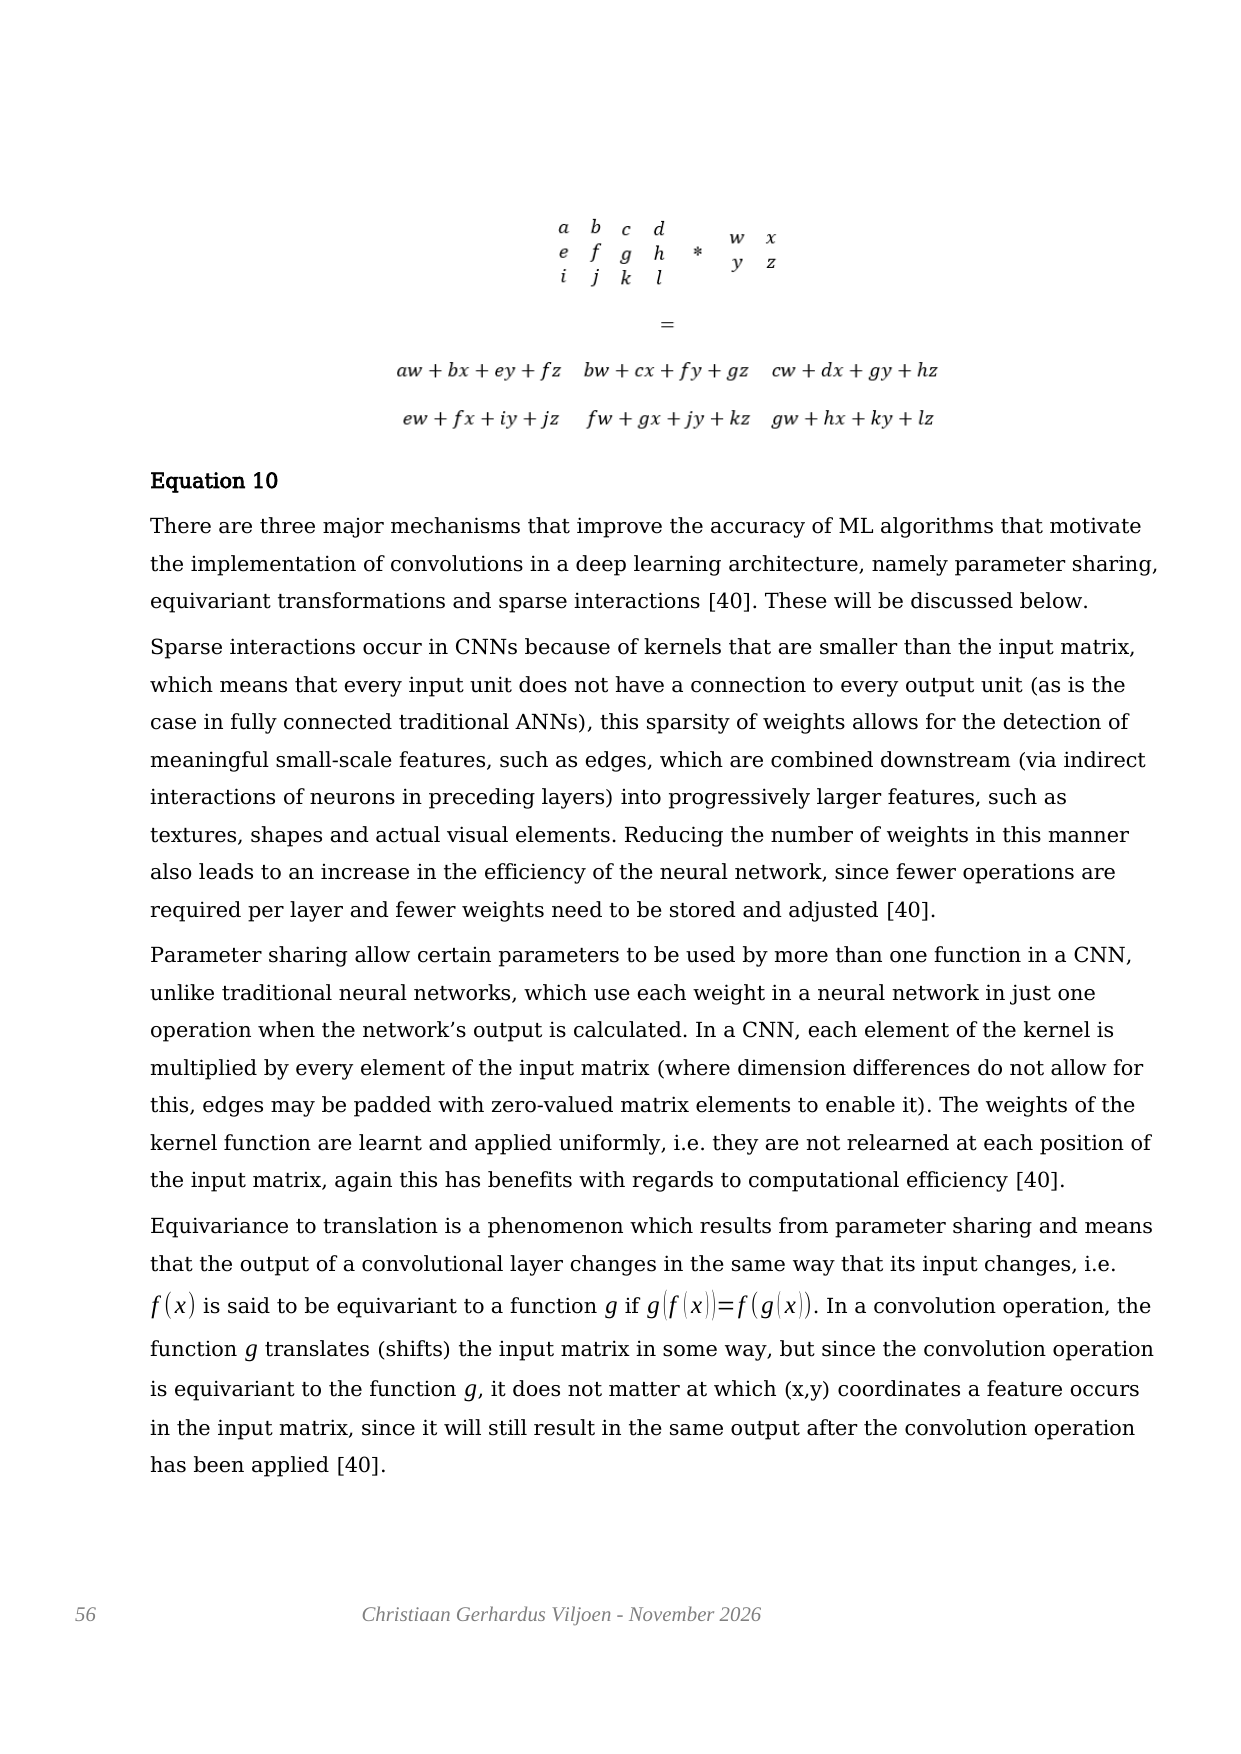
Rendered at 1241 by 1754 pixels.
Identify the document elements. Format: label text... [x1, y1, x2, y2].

text Equation 10 [150, 467, 1165, 492]
text There are three major mechanisms that improve the accuracy of ML algorithms that motivate the implementation of convolutions in a deep learning architecture, namely parameter sharing, equivariant transformations and sparse interactions . These will be discussed below. [150, 513, 1165, 613]
text Equivariance to translation is a phenomenon which results from parameter sharing and means that the output of a convolutional layer changes in the same way that its input changes, i.e. is said to be equivariant to a function if . In a convolution operation, the function translates (shifts) the input matrix in some way, but since the convolution operation is equivariant to the function , it does not matter at which (x,y) coordinates a feature occurs in the input matrix, since it will still result in the same output after the convolution operation has been applied . [150, 1213, 1165, 1477]
picture [329, 180, 986, 447]
text Sparse interactions occur in CNNs because of kernels that are smaller than the input matrix, which means that every input unit does not have a connection to every output unit (as is the case in fully connected traditional ANNs), this sparsity of weights allows for the detection of meaningful small-scale features, such as edges, which are combined downstream (via indirect interactions of neurons in preceding layers) into progressively larger features, such as textures, shapes and actual visual elements. Reducing the number of weights in this manner also leads to an increase in the efficiency of the neural network, since fewer operations are required per layer and fewer weights need to be stored and adjusted . [150, 634, 1165, 921]
text Parameter sharing allow certain parameters to be used by more than one function in a CNN, unlike traditional neural networks, which use each weight in a neural network in just one operation when the network’s output is calculated. In a CNN, each element of the kernel is multiplied by every element of the input matrix (where dimension differences do not allow for this, edges may be padded with zero-valued matrix elements to enable it). The weights of the kernel function are learnt and applied uniformly, i.e. they are not relearned at each position of the input matrix, again this has benefits with regards to computational efficiency . [150, 942, 1165, 1192]
